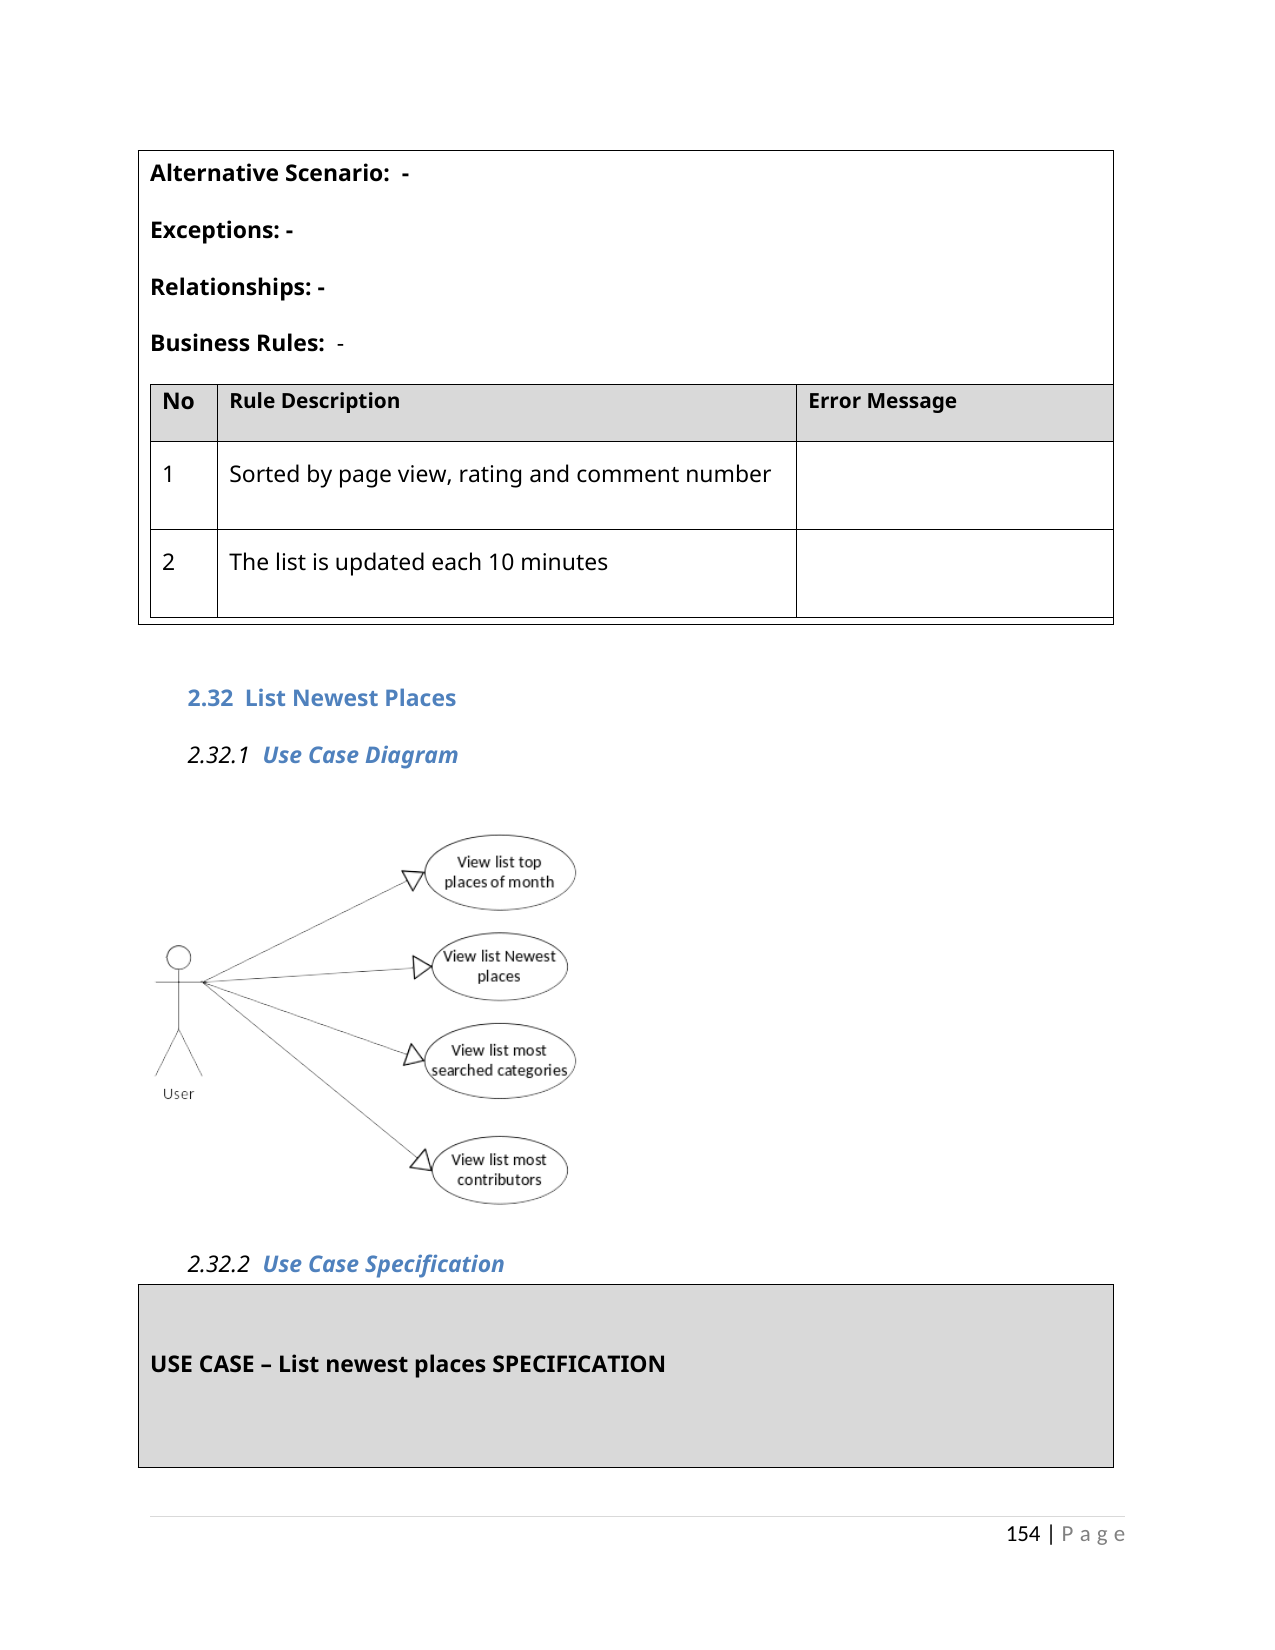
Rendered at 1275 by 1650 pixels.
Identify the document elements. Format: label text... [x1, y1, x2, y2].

subtitle Use Case Specification [187, 1248, 1125, 1279]
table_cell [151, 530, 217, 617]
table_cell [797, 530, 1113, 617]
subtitle Use Case Diagram [187, 739, 1125, 770]
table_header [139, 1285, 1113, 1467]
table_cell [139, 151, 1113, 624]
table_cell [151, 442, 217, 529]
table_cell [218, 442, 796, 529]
subtitle List Newest Places [187, 682, 1125, 713]
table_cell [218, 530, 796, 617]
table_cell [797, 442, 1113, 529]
